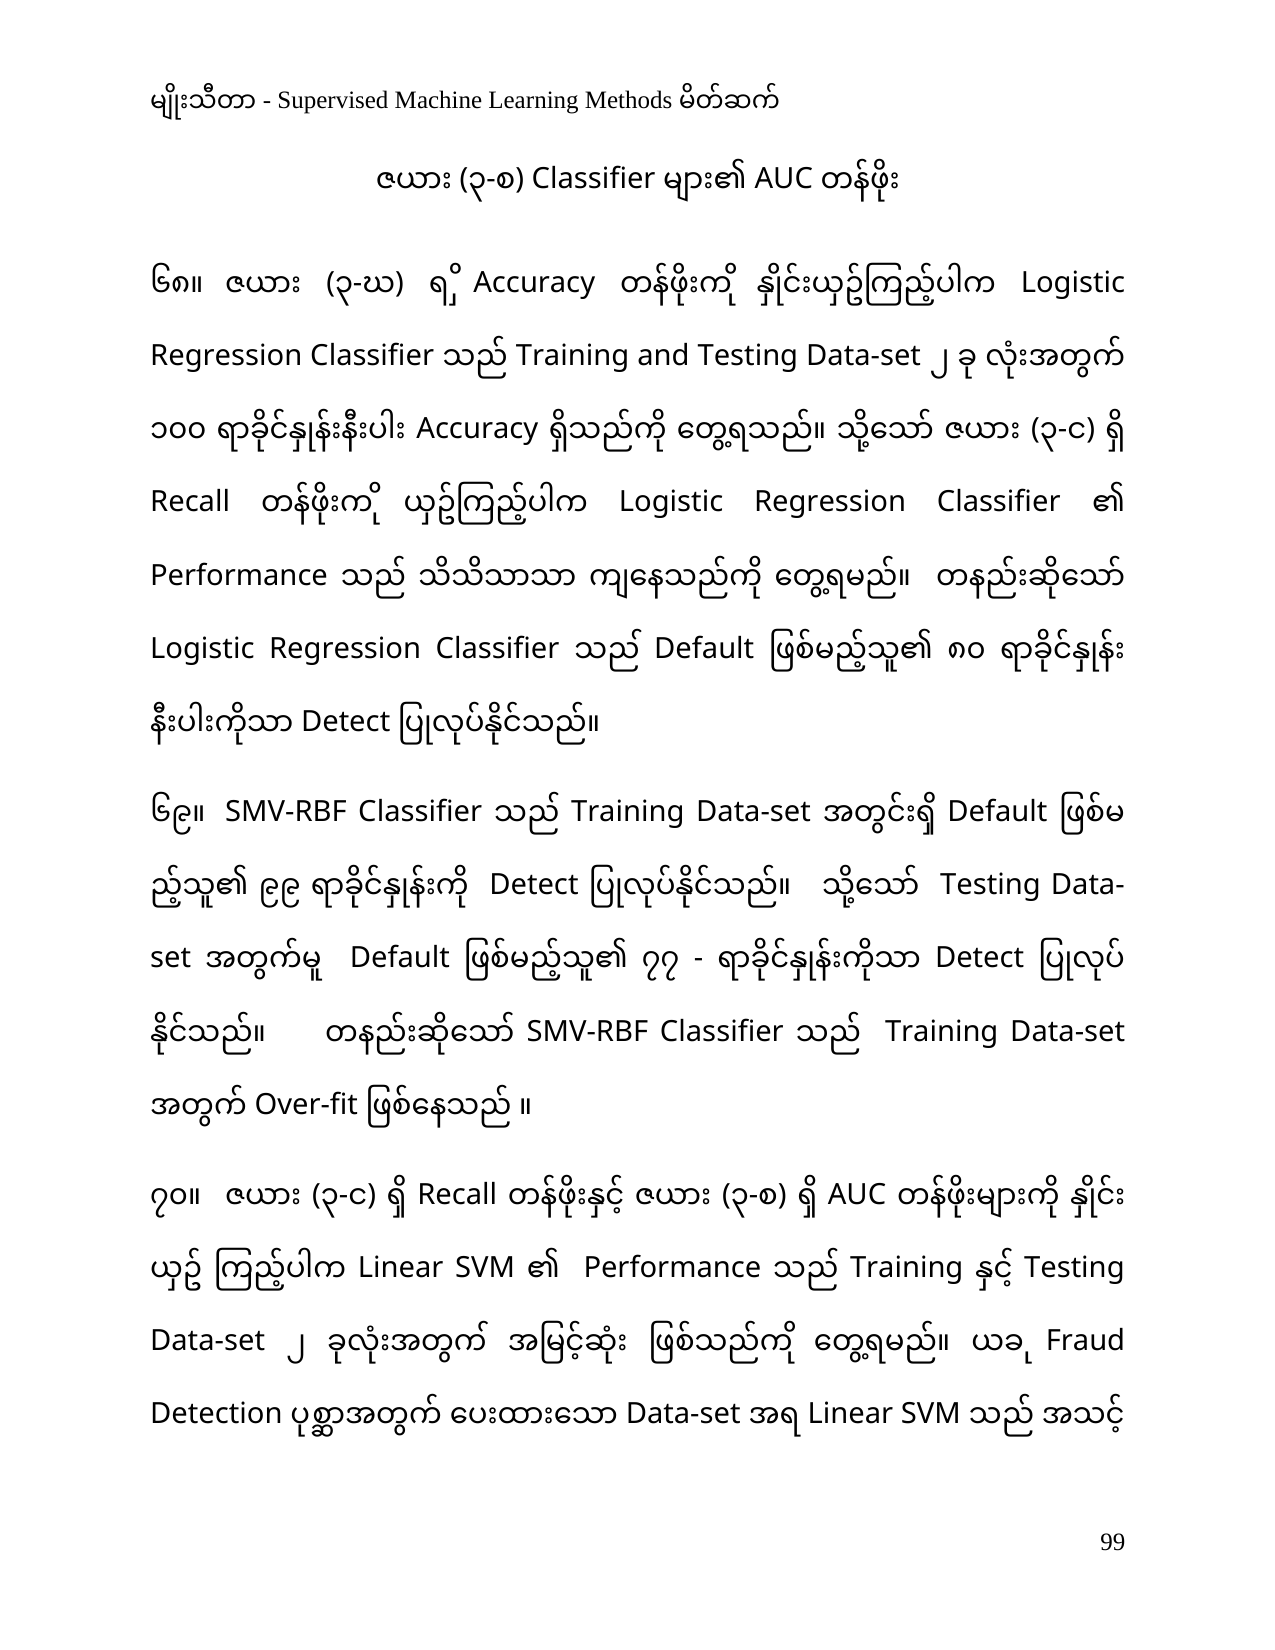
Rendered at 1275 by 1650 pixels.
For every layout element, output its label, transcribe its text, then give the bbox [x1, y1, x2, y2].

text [150, 1166, 1125, 1449]
text ၆၉။ SMV-RBF Classifier သည် Training Data-set အတွင်းရှိ Default ဖြစ်မည့်သူ၏ ၉၉ ရာခိုင်နှုန်းကို Detect ပြုလုပ်နိုင်သည်။ သို့သော် Testing Data-set အတွက်မူ Default ဖြစ်မည့်သူ၏ ၇၇ - ရာခိုင်နှုန်းကိုသာ Detect ပြုလုပ်နိုင်သည်။ တနည်းဆိုသော် SMV-RBF Classifier သည် Training Data-set အတွက် Over-fit ဖြစ်နေသည် ။ [150, 783, 1125, 1139]
text ဇယား (၃-စ) Classifier များ၏ AUC တန်ဖိုး [150, 150, 1125, 214]
text ၆၈။ ဇယား (၃-ဃ) ရှိ Accuracy တန်ဖိုးကို နှိုင်းယှဥ်ကြည့်ပါက Logistic Regression Classifier သည် Training and Testing Data-set ၂ ခု လုံးအတွက် ၁၀၀ ရာခိုင်နှုန်းနီးပါး Accuracy ရှိသည်ကို တွေ့ရသည်။ သို့သော် ဇယား (၃-င) ရှိ Recall တန်ဖိုးကို ယှဥ်ကြည့်ပါက Logistic Regression Classifier ၏ Performance သည် သိသိသာသာ ကျနေသည်ကို တွေ့ရမည်။ တနည်းဆိုသော် Logistic Regression Classifier သည် Default ဖြစ်မည့်သူ၏ ၈၀ ရာခိုင်နှုန်း နီးပါးကိုသာ Detect ပြုလုပ်နိုင်သည်။ [150, 253, 1125, 757]
